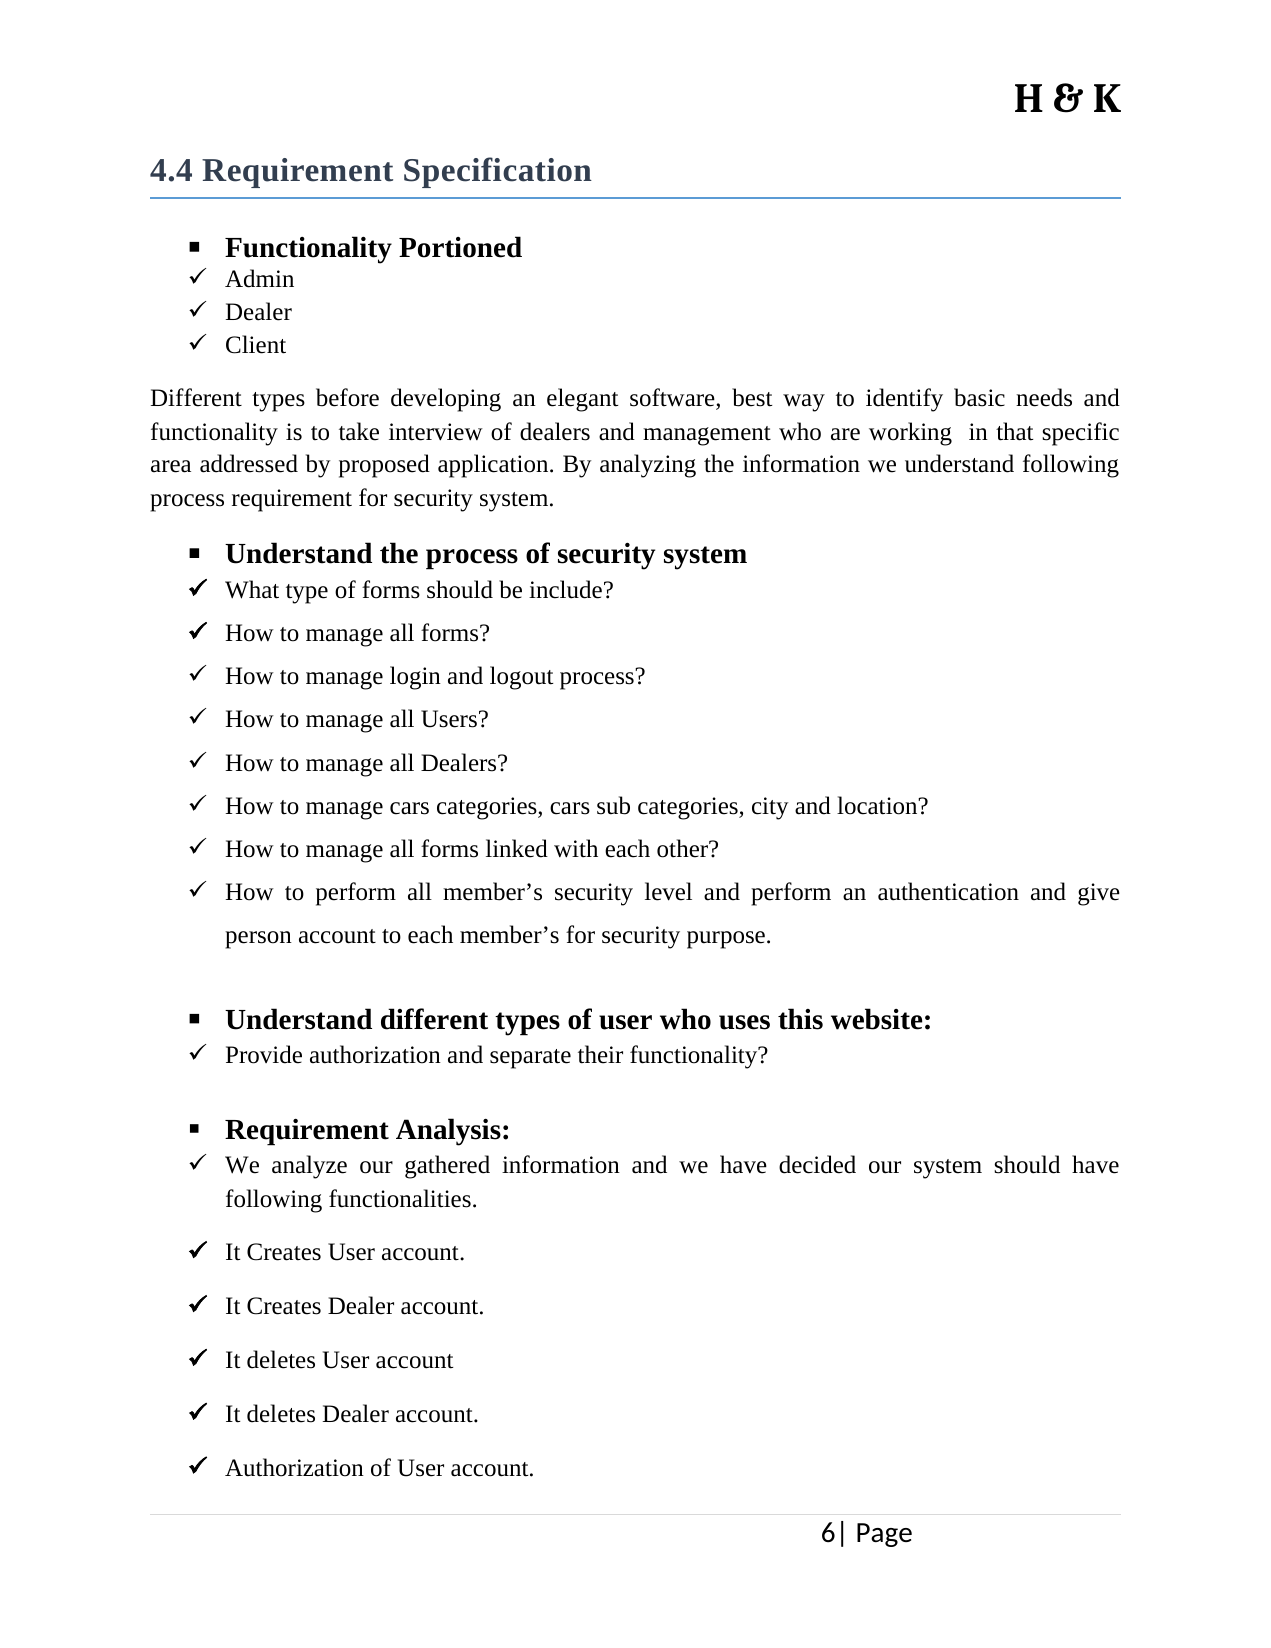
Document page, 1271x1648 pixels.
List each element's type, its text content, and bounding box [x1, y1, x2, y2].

list Understand the process of security system [187, 536, 1121, 570]
list It Creates Dealer account. [187, 1291, 1121, 1320]
list How to manage all Dealers? [187, 748, 1121, 776]
list Understand different types of user who uses this website: [187, 1002, 1121, 1035]
list How to manage login and logout process? [187, 661, 1121, 690]
text Different types before developing an elegant software, best way to identify basic needs and functionality is to take interview of dealers and management who are working in that specific area addressed by proposed application. By analyzing the information we understand following process requirement for security system. [150, 383, 1121, 511]
list It Creates User account. [187, 1237, 1121, 1266]
list How to perform all member’s security level and perform an authentication and give person account to each member’s for security purpose. [187, 877, 1121, 949]
list It deletes Dealer account. [187, 1399, 1121, 1428]
title 4.4 Requirement Specification [150, 150, 1121, 197]
list Client [187, 330, 1121, 358]
list It deletes User account [187, 1345, 1121, 1374]
list Requirement Analysis: [187, 1112, 1121, 1146]
list What type of forms should be include? [187, 575, 1121, 604]
list How to manage all forms? [187, 618, 1121, 647]
list Provide authorization and separate their functionality? [187, 1040, 1121, 1069]
list Functionality Portioned [187, 230, 1121, 264]
list How to manage all forms linked with each other? [187, 834, 1121, 863]
list Authorization of User account. [187, 1453, 1121, 1482]
list Dealer [187, 297, 1121, 325]
list Admin [187, 264, 1121, 292]
list We analyze our gathered information and we have decided our system should have following functionalities. [187, 1151, 1121, 1212]
list How to manage cars categories, cars sub categories, city and location? [187, 791, 1121, 819]
list How to manage all Users? [187, 704, 1121, 733]
